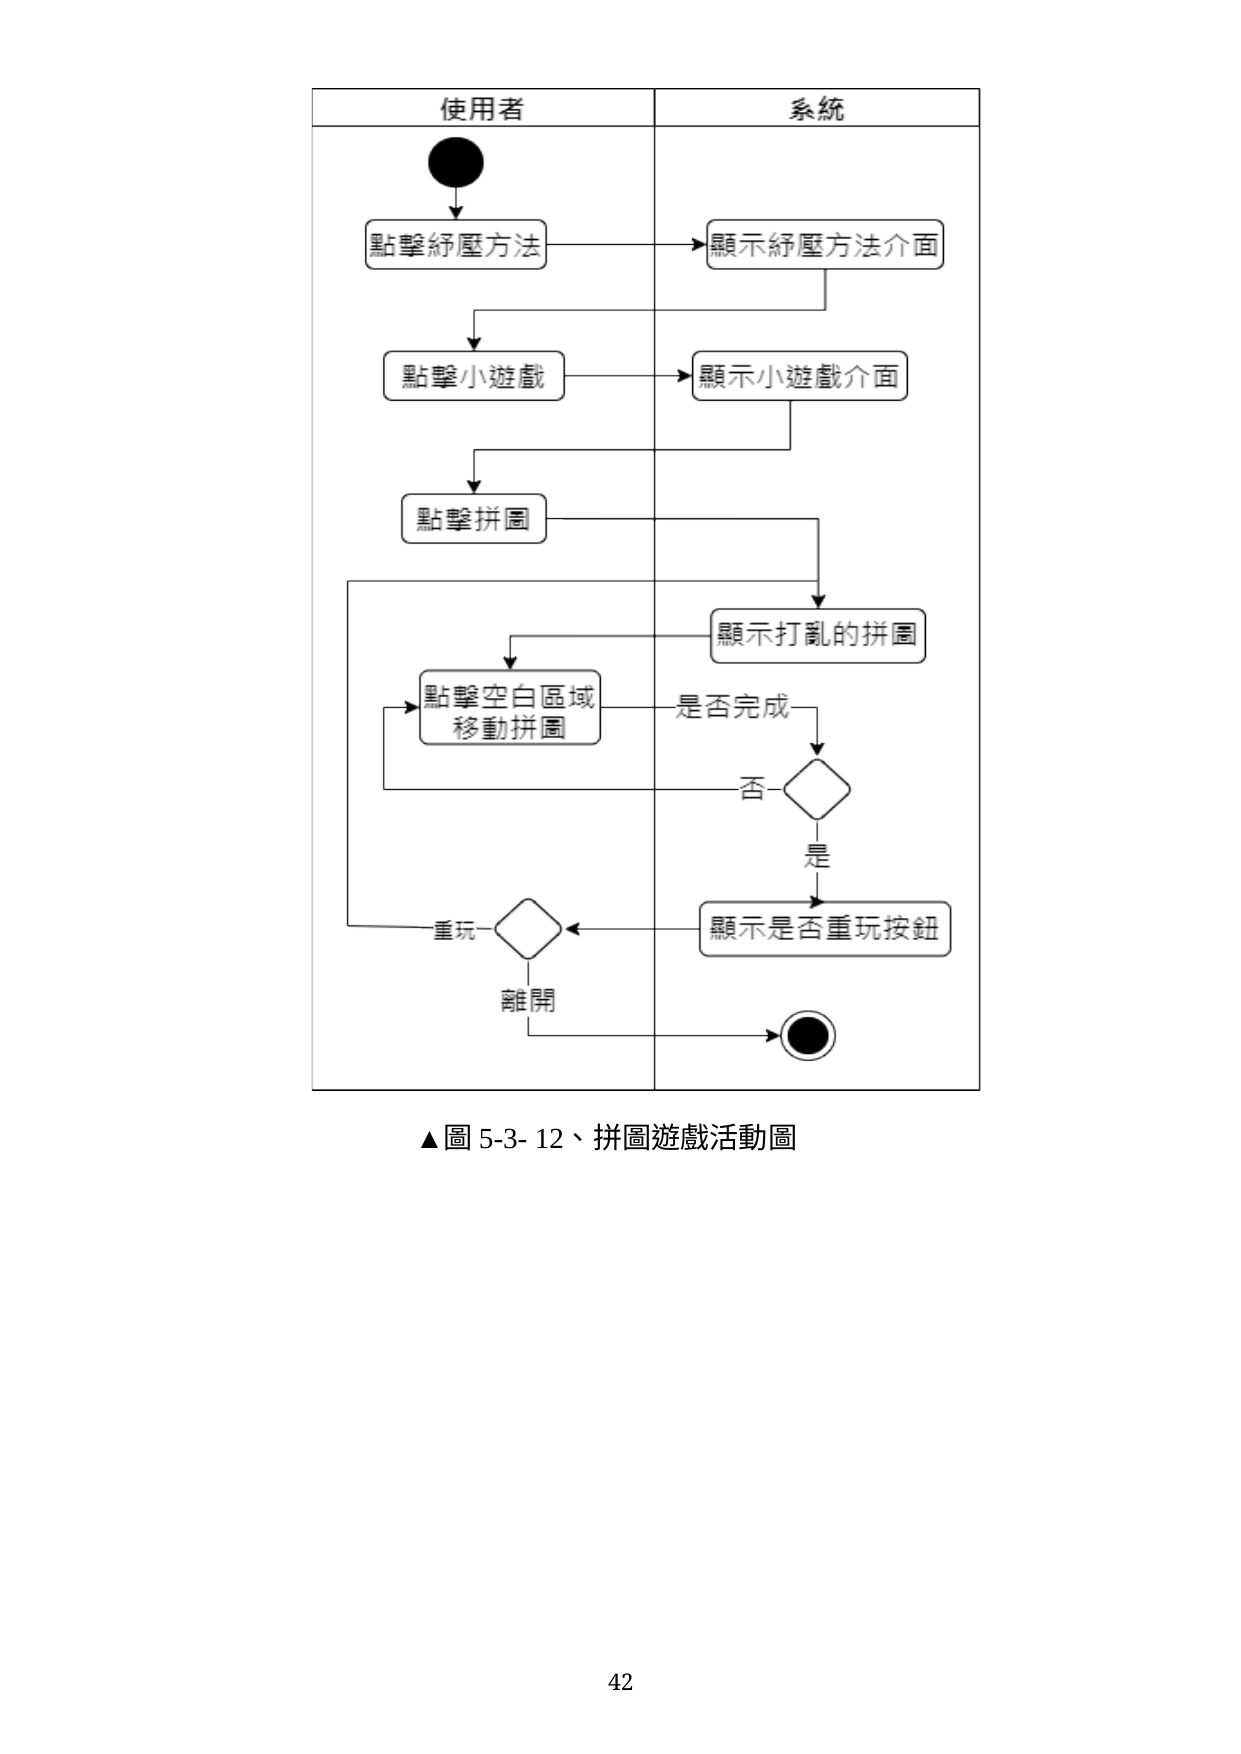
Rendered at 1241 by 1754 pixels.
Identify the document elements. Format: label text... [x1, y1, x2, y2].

text ▲圖5-3- 12、拼圖遊戲活動圖 [117, 1114, 1095, 1157]
picture [311, 88, 981, 1091]
